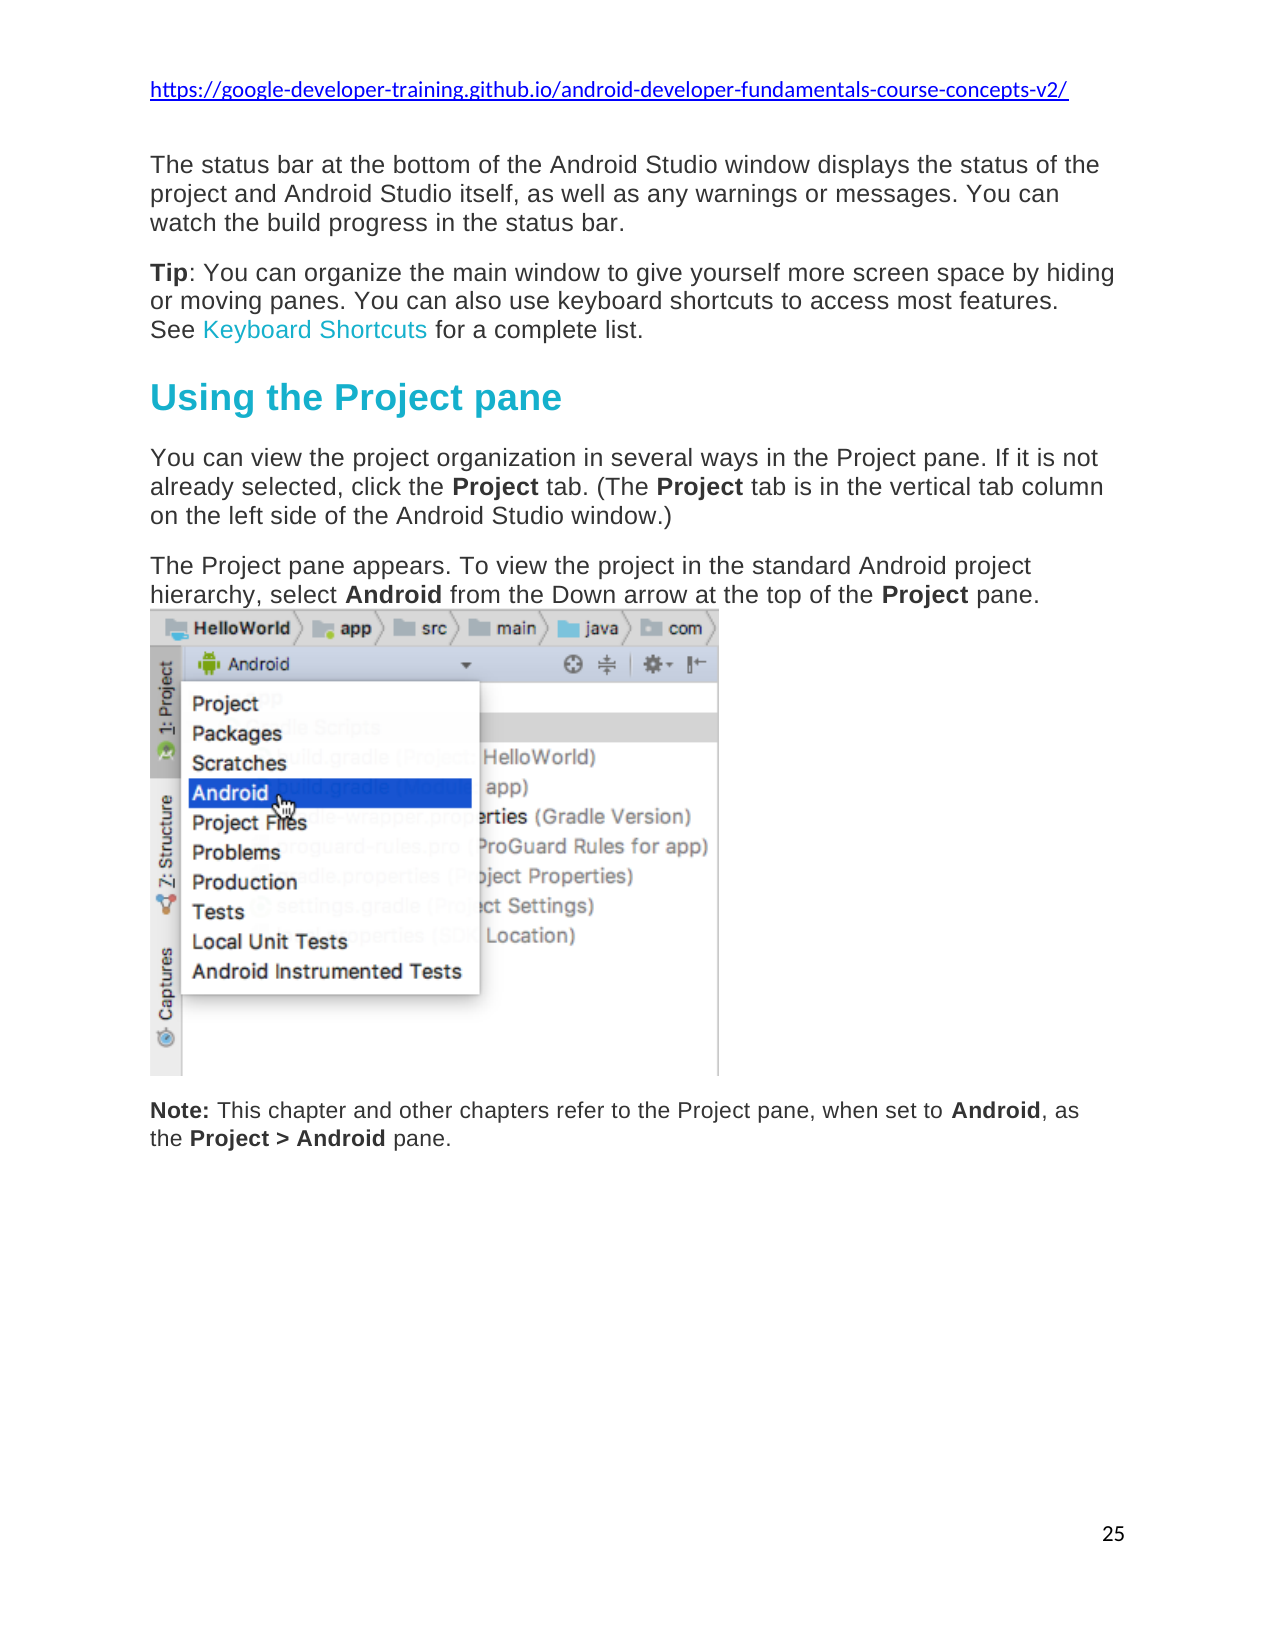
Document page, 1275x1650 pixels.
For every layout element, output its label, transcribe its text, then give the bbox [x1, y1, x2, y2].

subtitle Using the Project pane [150, 376, 1125, 419]
text Note: This chapter and other chapters refer to the Project pane, when set to Android, as the Project > Android pane. [150, 1097, 1125, 1152]
text You can view the project organization in several ways in the Project pane. If it is not already selected, click the Project tab. (The Project tab is in the vertical tab column on the left side of the Android Studio window.) [150, 443, 1125, 530]
text Tip: You can organize the main window to give yourself more screen space by hiding or moving panes. You can also use keyboard shortcuts to access most features. See Keyboard Shortcuts for a complete list. [150, 257, 1125, 344]
text The status bar at the bottom of the Android Studio window displays the status of the project and Android Studio itself, as well as any warnings or messages. You can watch the build progress in the status bar. [150, 150, 1125, 236]
picture [150, 608, 719, 1076]
